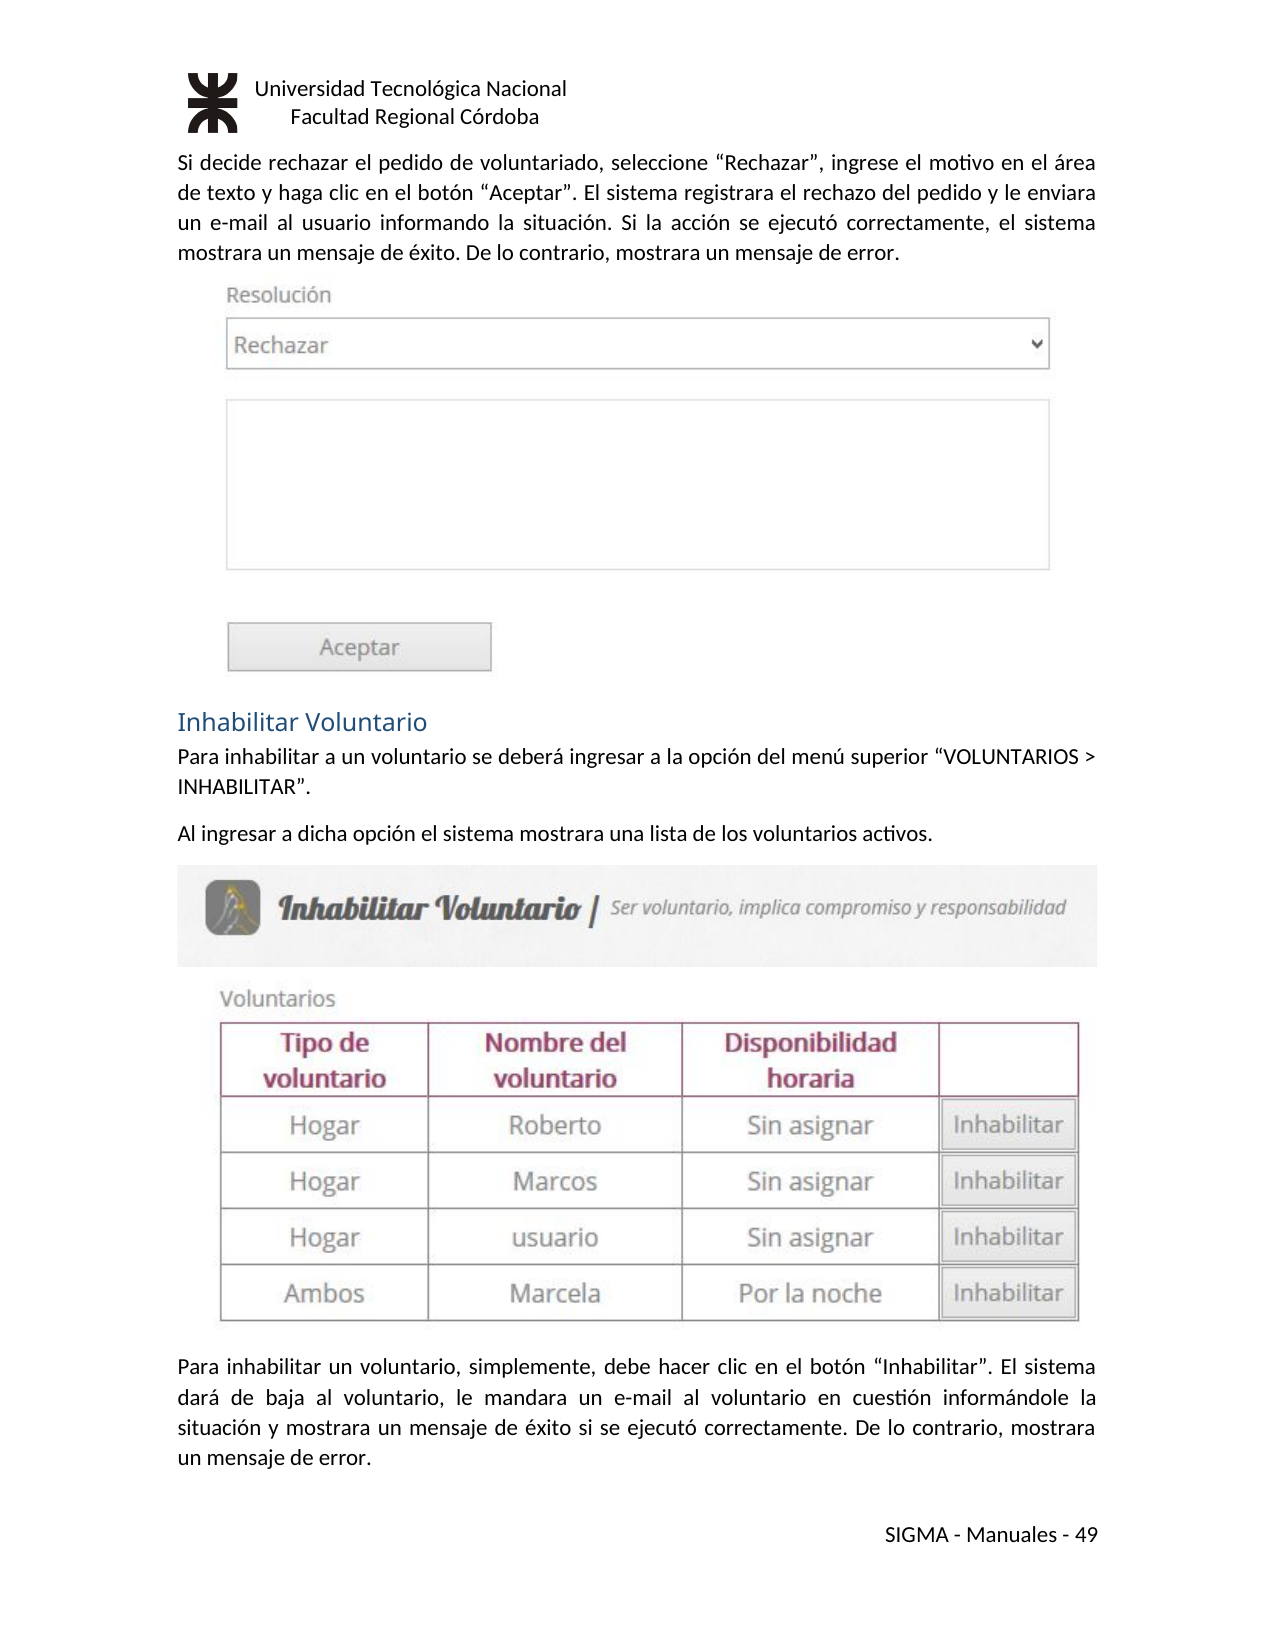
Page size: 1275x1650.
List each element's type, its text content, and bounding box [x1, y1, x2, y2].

text Al ingresar a dicha opción el sistema mostrara una lista de los voluntarios activos. [177, 819, 1098, 847]
text Para inhabilitar un voluntario, simplemente, debe hacer clic en el botón “Inhabilitar”. El sistema dará de baja al voluntario, le mandara un e-mail al voluntario en cuestión informándole la situación y mostrara un mensaje de éxito si se ejecutó correctamente. De lo contrario, mostrara un mensaje de error. [177, 1352, 1098, 1471]
picture [188, 73, 238, 133]
picture [177, 865, 1098, 967]
text Para inhabilitar a un voluntario se deberá ingresar a la opción del menú superior “VOLUNTARIOS > INHABILITAR”. [177, 742, 1098, 800]
picture [213, 273, 1062, 688]
picture [177, 968, 1098, 1334]
text Si decide rechazar el pedido de voluntariado, seleccione “Rechazar”, ingrese el motivo en el área de texto y haga clic en el botón “Aceptar”. El sistema registrara el rechazo del pedido y le enviara un e-mail al usuario informando la situación. Si la acción se ejecutó correctamente, el sistema mostrara un mensaje de éxito. De lo contrario, mostrara un mensaje de error. [177, 148, 1098, 266]
